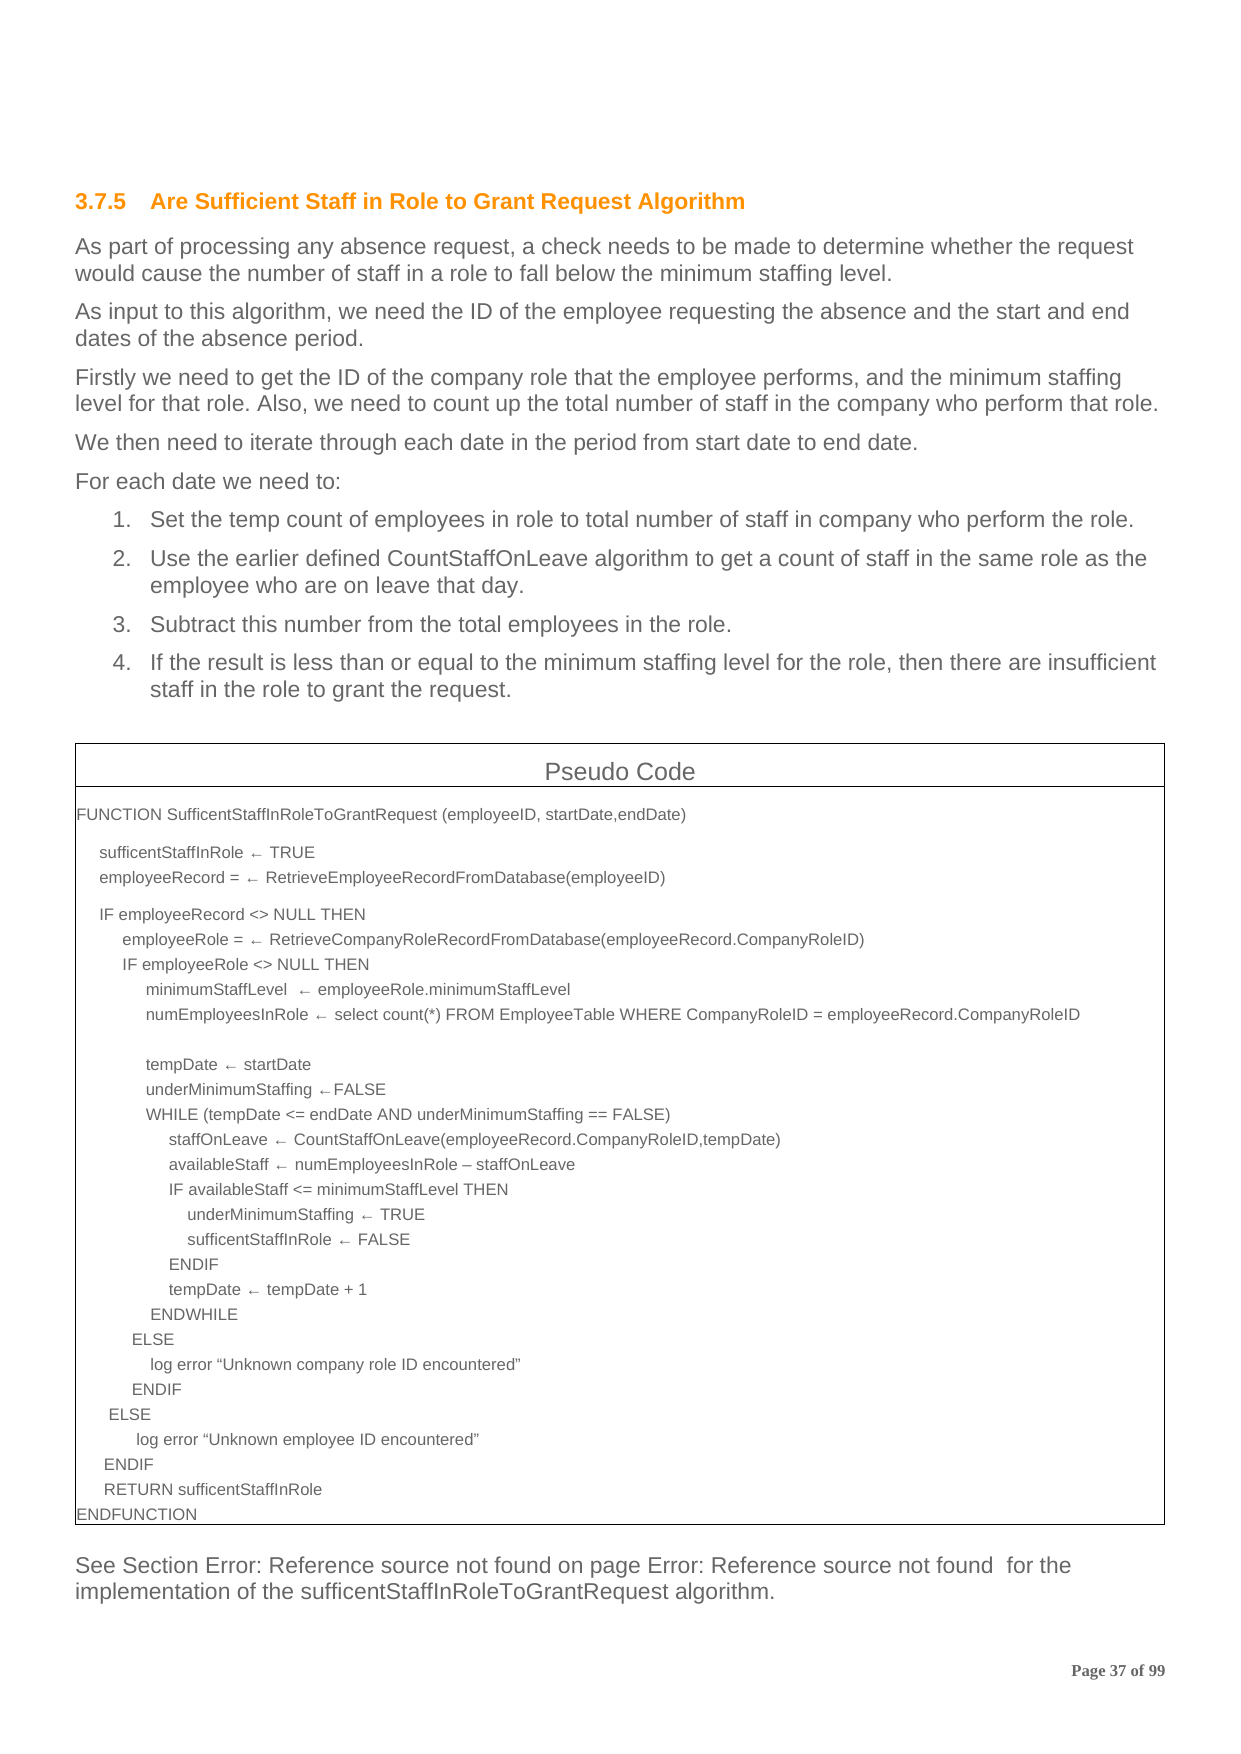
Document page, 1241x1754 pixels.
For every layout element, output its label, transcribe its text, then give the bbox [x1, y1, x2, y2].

table_header Are Sufficient Staff in Role to Grant Request Algorithm As part of processing any absence request, a check needs to be made to determine whether the request would cause the number of staff in a role to fall below the minimum staffing level. As input to this algorithm, we need the ID of the employee requesting the absence and the start and end dates of the absence period. Firstly we need to get the ID of the company role that the employee performs, and the minimum staffing level for that role. Also, we need to count up the total number of staff in the company who perform that role. We then need to iterate through each date in the period from start date to end date. For each date we need to: Set the temp count of employees in role to total number of staff in company who perform the role. Use the earlier defined CountStaffOnLeave algorithm to get a count of staff in the same role as the employee who are on leave that day. Subtract this number from the total employees in the role. If the result is less than or equal to the minimum staffing level for the role, then there are insufficient staff in the role to grant the request. [76, 787, 1164, 1524]
table_header Are Sufficient Staff in Role to Grant Request Algorithm As part of processing any absence request, a check needs to be made to determine whether the request would cause the number of staff in a role to fall below the minimum staffing level. As input to this algorithm, we need the ID of the employee requesting the absence and the start and end dates of the absence period. Firstly we need to get the ID of the company role that the employee performs, and the minimum staffing level for that role. Also, we need to count up the total number of staff in the company who perform that role. We then need to iterate through each date in the period from start date to end date. For each date we need to: Set the temp count of employees in role to total number of staff in company who perform the role. Use the earlier defined CountStaffOnLeave algorithm to get a count of staff in the same role as the employee who are on leave that day. Subtract this number from the total employees in the role. If the result is less than or equal to the minimum staffing level for the role, then there are insufficient staff in the role to grant the request. [75, 122, 1165, 743]
